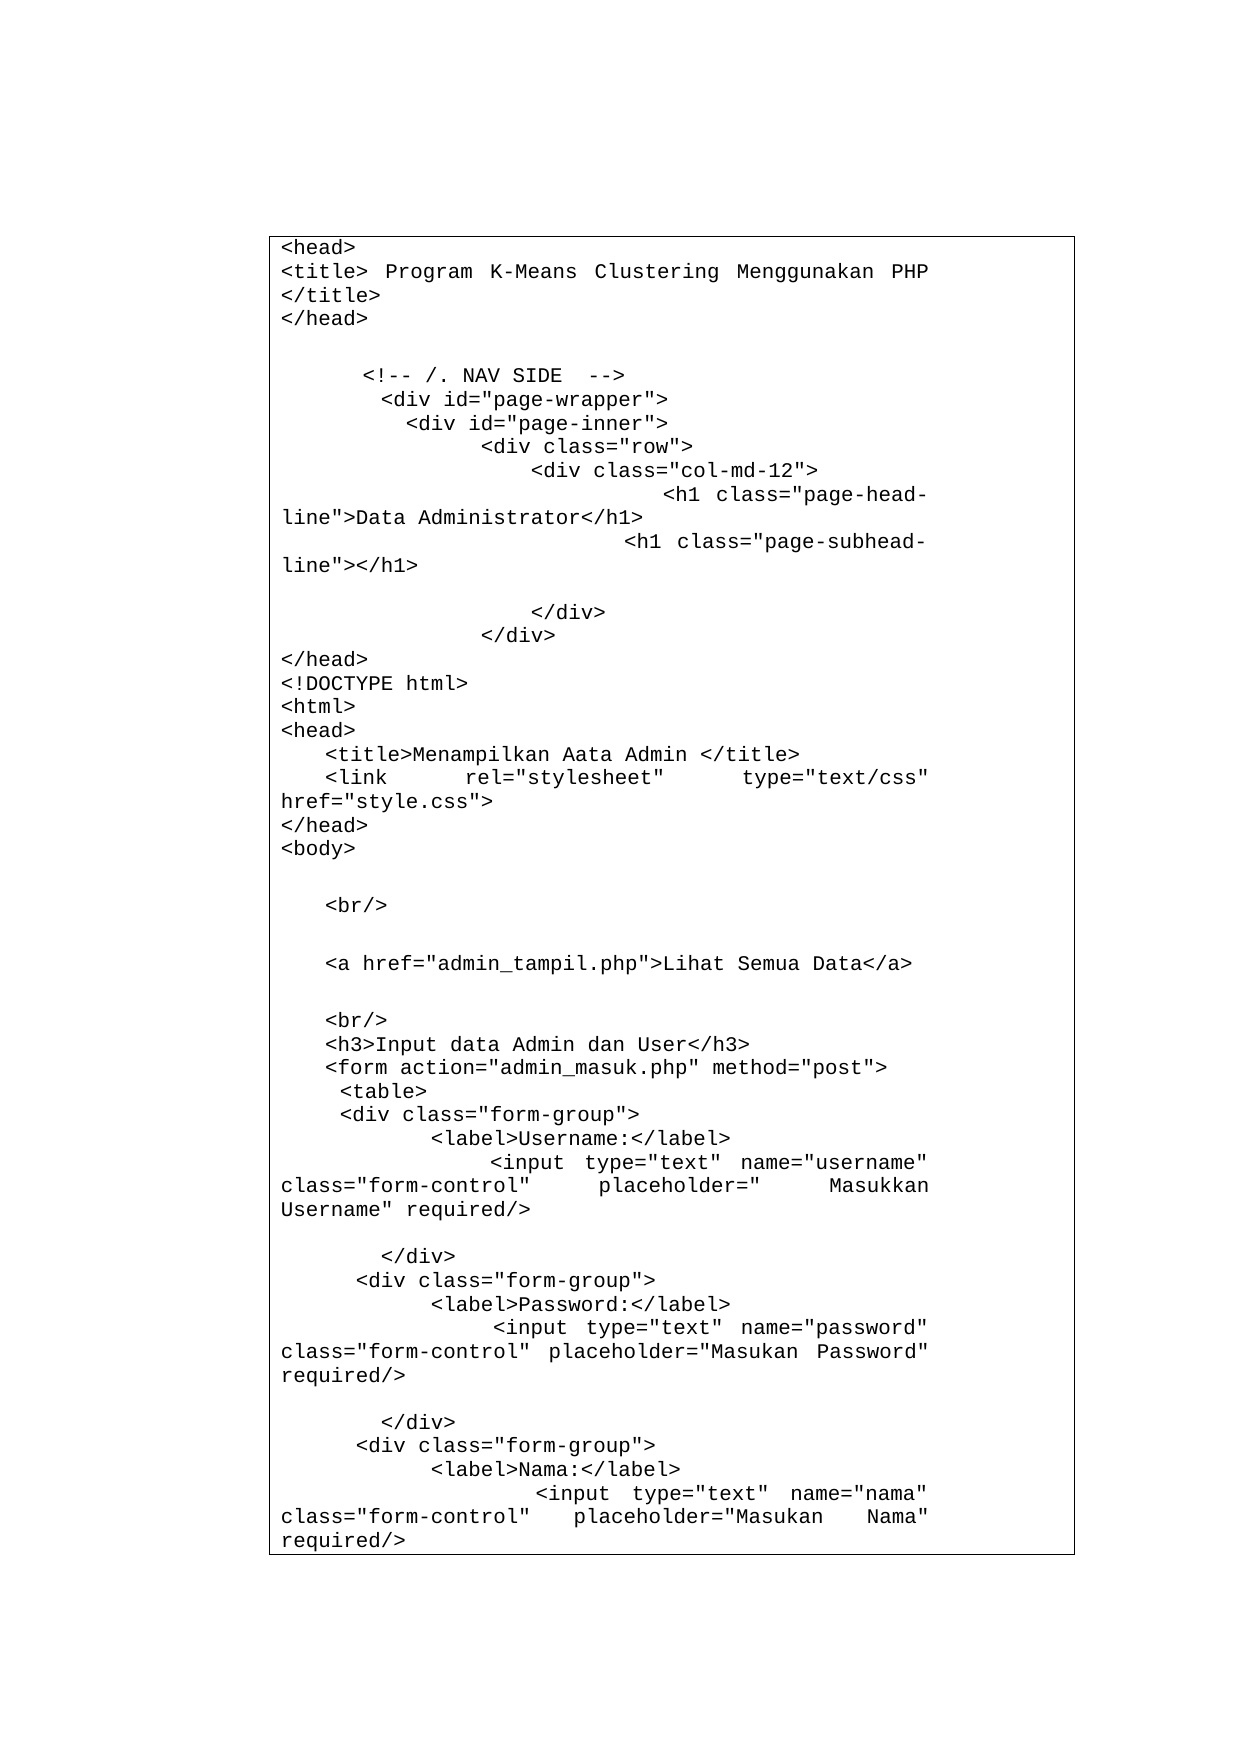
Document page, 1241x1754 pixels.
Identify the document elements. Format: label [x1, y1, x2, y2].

table_header [270, 237, 1074, 1554]
